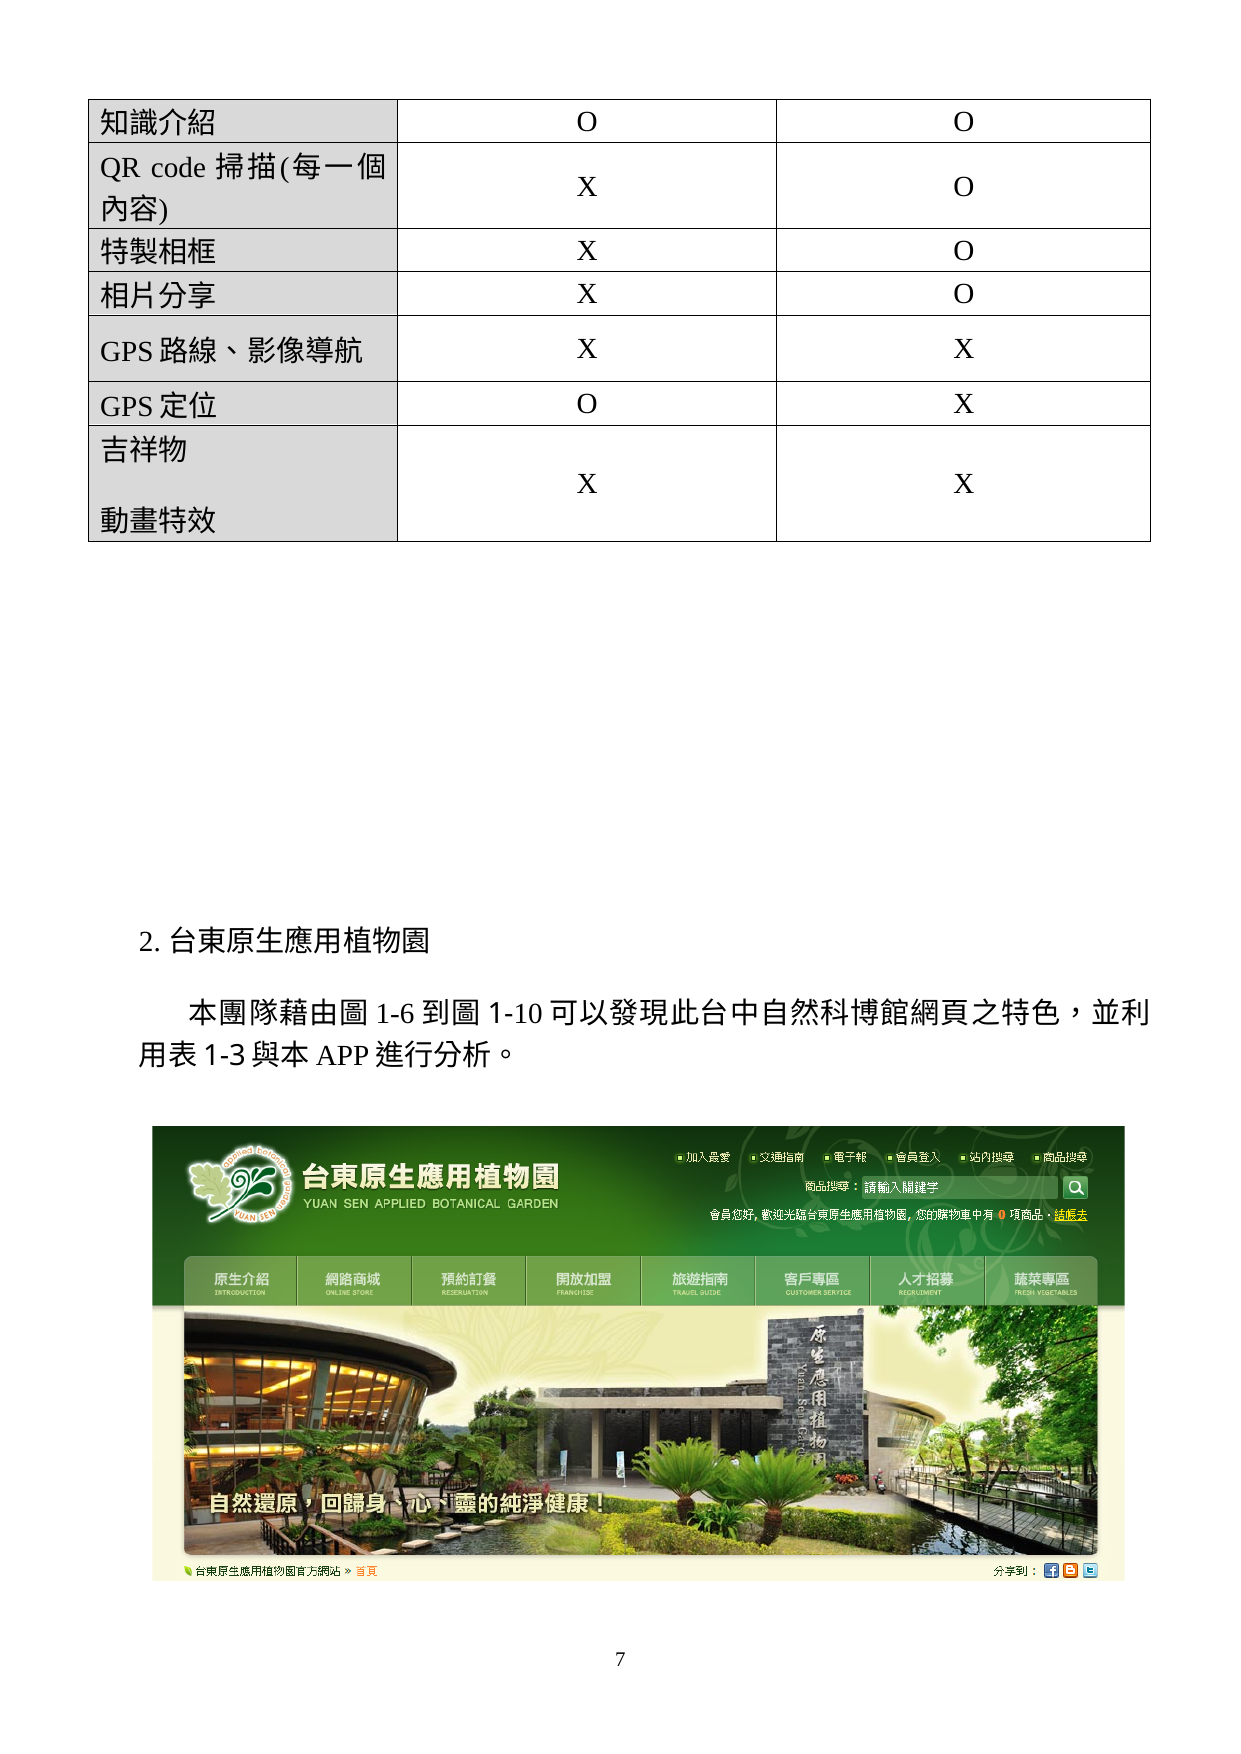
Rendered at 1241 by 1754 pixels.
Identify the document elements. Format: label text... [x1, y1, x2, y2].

table_cell O [398, 382, 776, 424]
table_cell X [398, 272, 776, 314]
table_cell 相片分享 [89, 272, 397, 314]
table_cell O [777, 229, 1150, 271]
table_cell O [777, 272, 1150, 314]
table_cell O [777, 143, 1150, 228]
table_cell 知識介紹 [89, 100, 397, 142]
table_cell X [777, 426, 1150, 541]
text 2. 台東原生應用植物園 [89, 918, 1152, 960]
picture [152, 1126, 1125, 1581]
table_cell X [398, 316, 776, 381]
text 本團隊藉由圖1-6到圖1-10可以發現此台中自然科博館網頁之特色，並利用表1-3與本APP進行分析。 [139, 989, 1152, 1074]
table_cell QR code掃描(每一個內容) [89, 143, 397, 228]
table_cell X [777, 382, 1150, 424]
table_cell 特製相框 [89, 229, 397, 271]
table_cell X [398, 229, 776, 271]
table_cell X [398, 143, 776, 228]
table_cell 吉祥物 動畫特效 [89, 426, 397, 541]
table_cell X [398, 426, 776, 541]
table_cell GPS定位 [89, 382, 397, 424]
table_cell GPS路線、影像導航 [89, 316, 397, 381]
table_cell O [398, 100, 776, 142]
table_cell X [777, 316, 1150, 381]
table_cell O [777, 100, 1150, 142]
